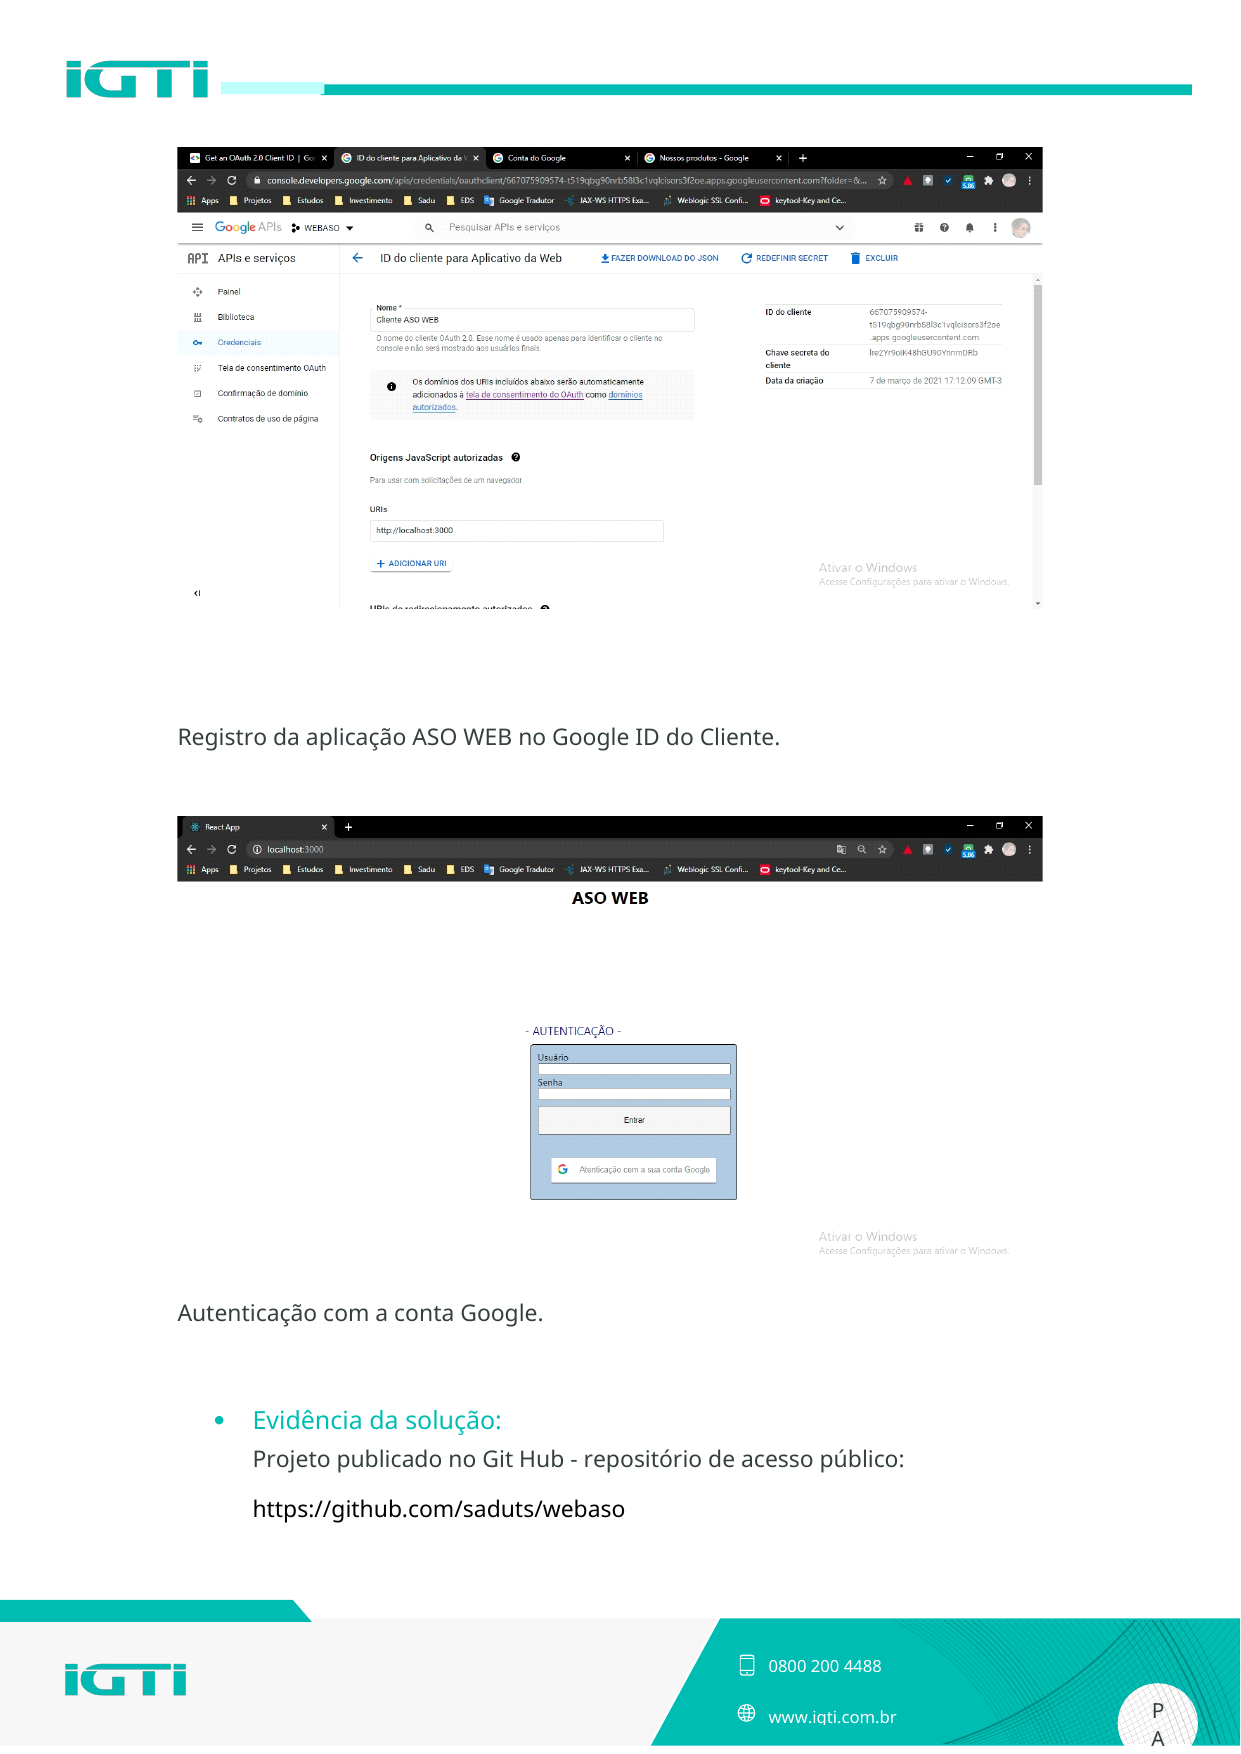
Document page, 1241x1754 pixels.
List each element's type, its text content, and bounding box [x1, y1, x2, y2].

text Autenticação com a conta Google. [177, 1294, 1063, 1328]
picture [890, 1620, 1241, 1744]
picture [58, 1658, 193, 1701]
text Registro da aplicação ASO WEB no Google ID do Cliente. [177, 721, 1063, 752]
text Projeto publicado no Git Hub - repositório de acesso público: [177, 1441, 1063, 1474]
picture [58, 54, 216, 104]
list Evidência da solução: [215, 1403, 1063, 1437]
picture [177, 816, 1043, 1278]
text https://github.com/saduts/webaso [252, 1491, 1063, 1524]
picture [177, 147, 1043, 609]
